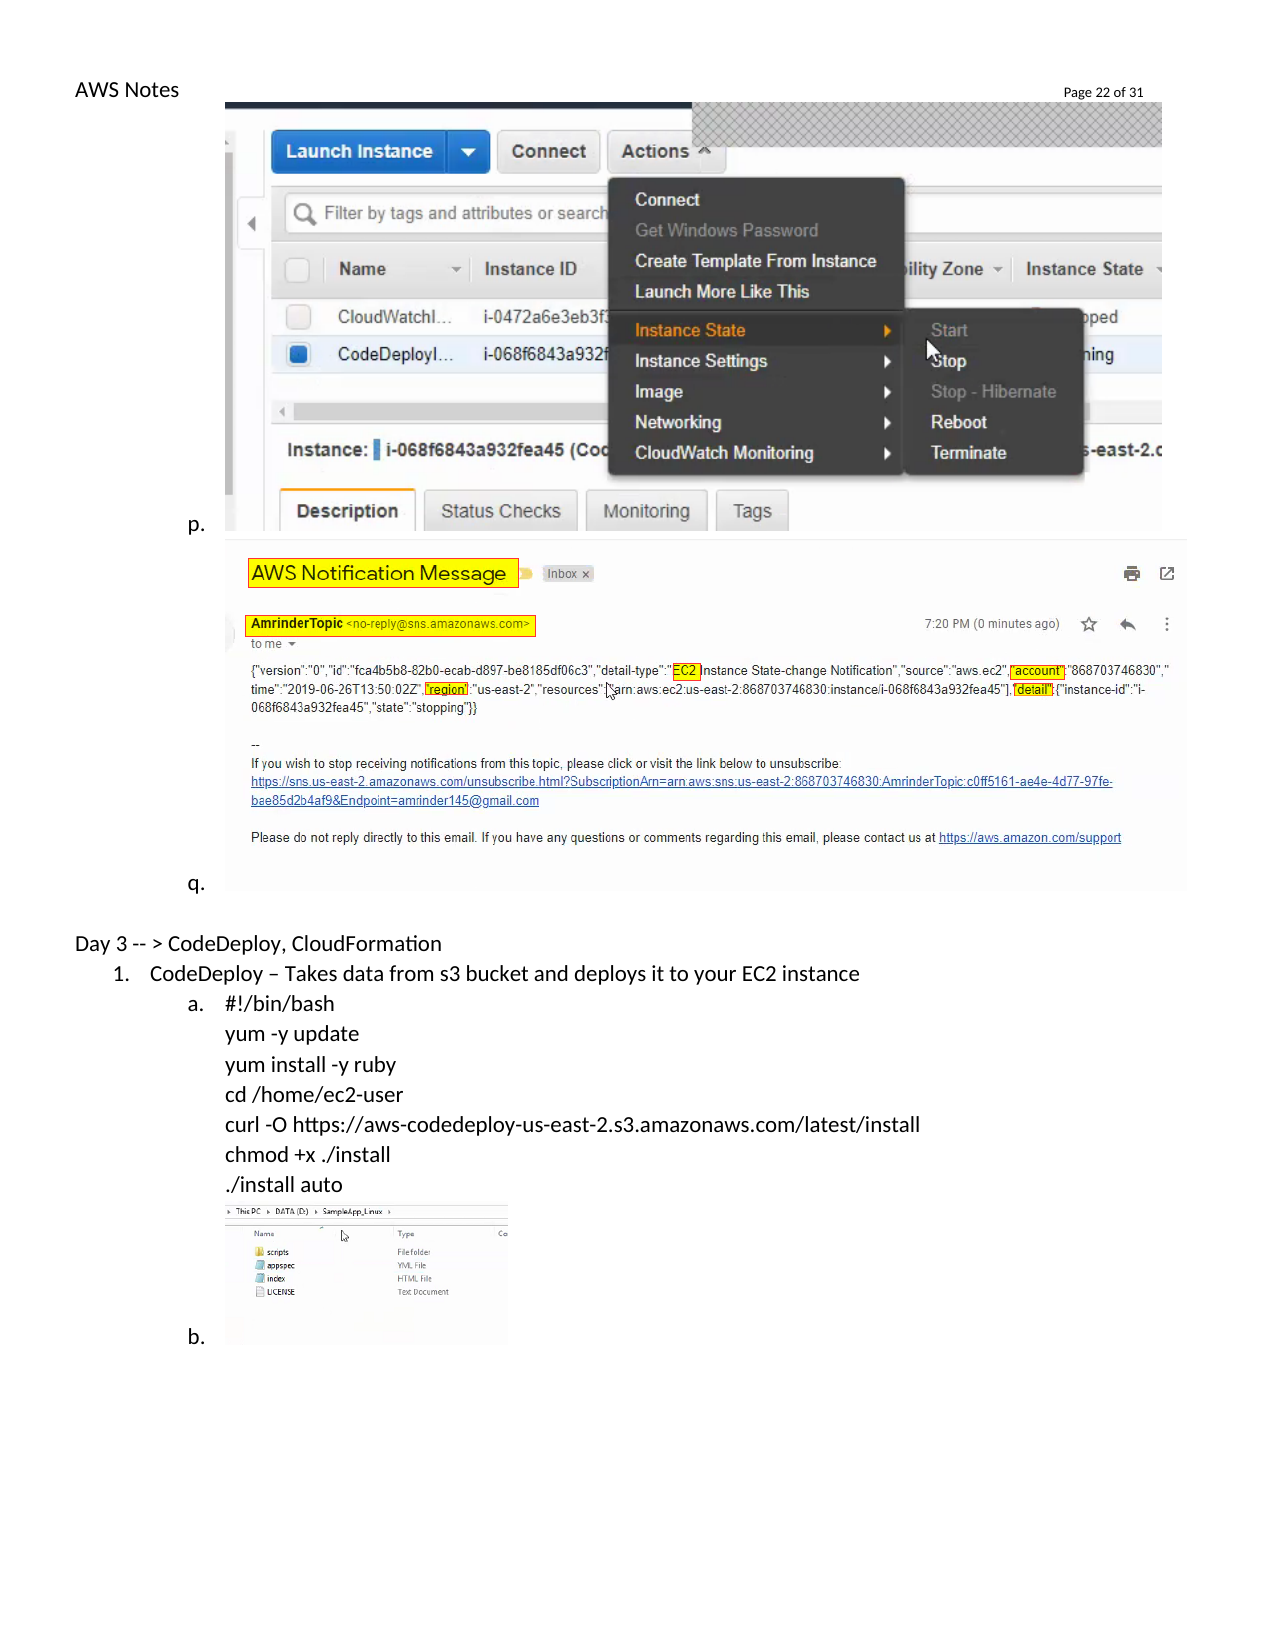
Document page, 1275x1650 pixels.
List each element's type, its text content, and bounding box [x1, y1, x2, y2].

list #!/bin/bash yum -y update yum install -y ruby cd /home/ec2-user curl -O https://aws-codedeploy-us-east-2.s3.amazonaws.com/latest/install chmod +x ./install ./install auto [187, 989, 1200, 1198]
picture [225, 1200, 508, 1345]
picture [225, 539, 1187, 891]
text Day 3 -- > CodeDeploy, CloudFormation [75, 929, 1200, 957]
list CodeDeploy – Takes data from s3 bucket and deploys it to your EC2 instance [112, 959, 1200, 987]
picture [225, 102, 1162, 531]
